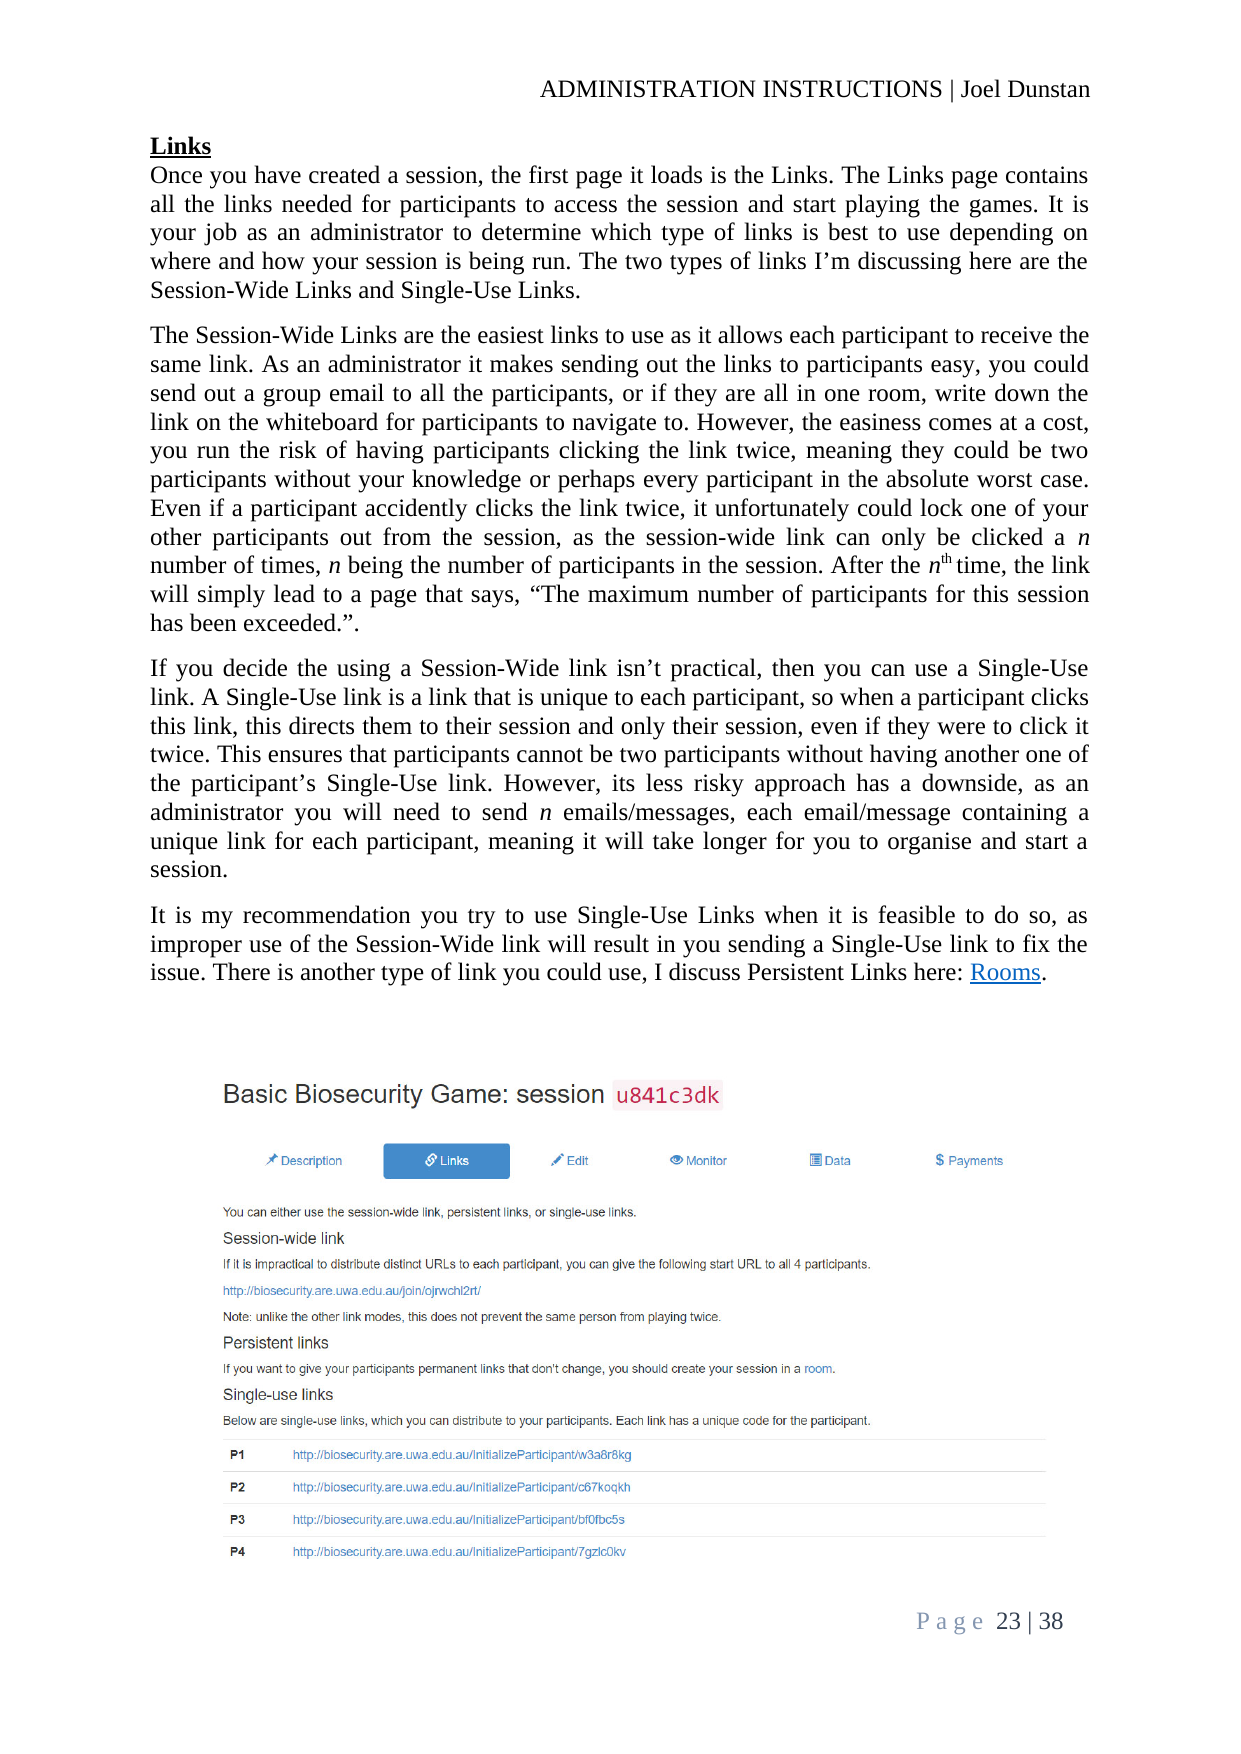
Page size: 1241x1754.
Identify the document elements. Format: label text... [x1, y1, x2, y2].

text The Session-Wide Links are the easiest links to use as it allows each participant to receive the same link. As an administrator it makes sending out the links to participants easy, you could send out a group email to all the participants, or if they are all in one room, write down the link on the whiteboard for participants to navigate to. However, the easiness comes at a cost, you run the risk of having participants clicking the link twice, meaning they could be two participants without your knowledge or perhaps every participant in the absolute worst case. Even if a participant accidently clicks the link twice, it unfortunately could lock one of your other participants out from the session, as the session-wide link can only be clicked a n number of times, n being the number of participants in the session. After the nth time, the link will simply lead to a page that says, “The maximum number of participants for this session has been exceeded.”. [150, 320, 1090, 637]
picture [150, 1047, 1091, 1602]
text Once you have created a session, the first page it loads is the Links. The Links page contains all the links needed for participants to access the session and start playing the games. It is your job as an administrator to determine which type of links is best to use depending on where and how your session is being run. The two types of links I’m discussing here are the Session-Wide Links and Single-Use Links. [150, 160, 1090, 304]
text If you decide the using a Session-Wide link isn’t practical, then you can use a Single-Use link. A Single-Use link is a link that is unique to each participant, so when a participant clicks this link, this directs them to their session and only their session, even if they were to click it twice. This ensures that participants cannot be two participants without having another one of the participant’s Single-Use link. However, its less risky approach has a downside, as an administrator you will need to send n emails/messages, each email/message containing a unique link for each participant, meaning it will take longer for you to organise and start a session. [150, 653, 1090, 883]
subtitle Links [150, 131, 1090, 160]
text It is my recommendation you try to use Single-Use Links when it is feasible to do so, as improper use of the Session-Wide link will result in you sending a Single-Use link to fix the issue. There is another type of link you could use, I discuss Persistent Links here: Rooms. [150, 900, 1090, 986]
